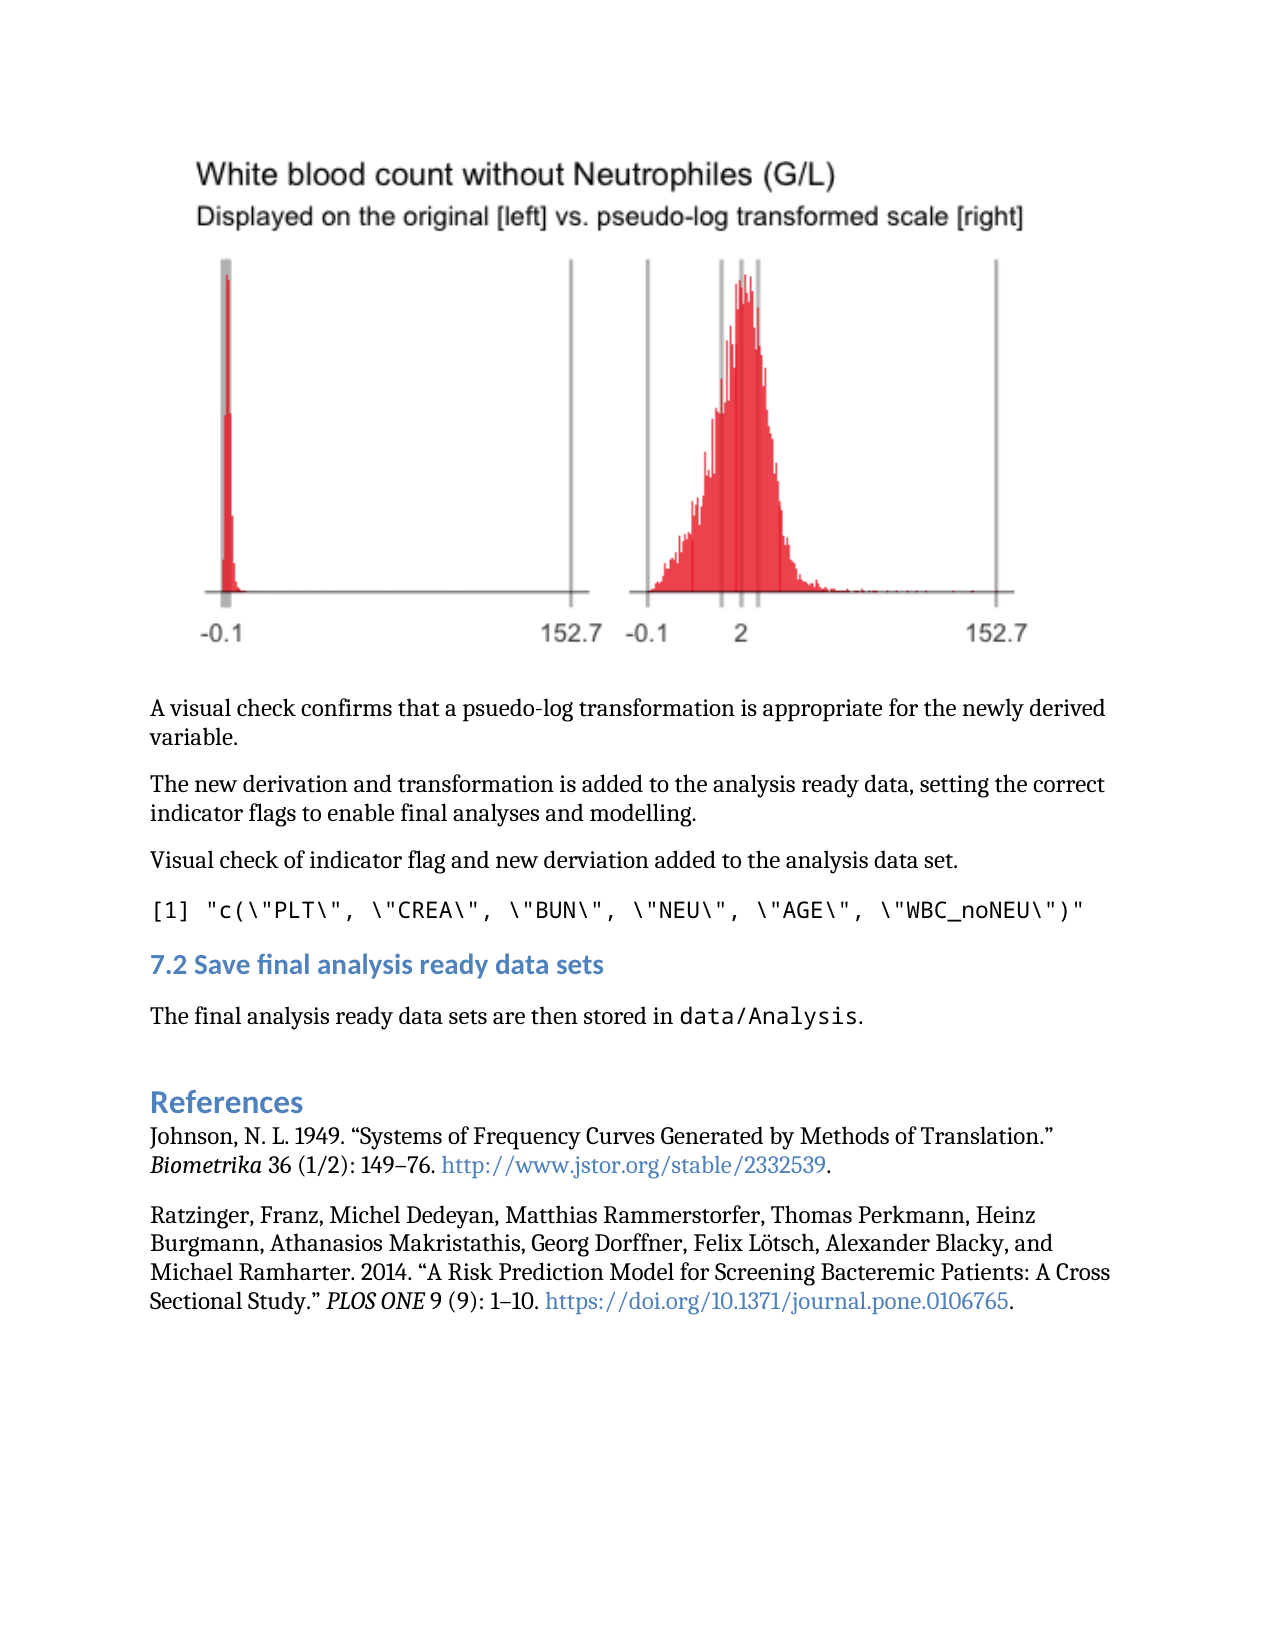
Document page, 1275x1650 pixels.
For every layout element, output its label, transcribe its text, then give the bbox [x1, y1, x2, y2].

text Johnson, N. L. 1949. “Systems of Frequency Curves Generated by Methods of Translation.” Biometrika 36 (1/2): 149–76. http://www.jstor.org/stable/2332539. [150, 1122, 1125, 1180]
text The new derivation and transformation is added to the analysis ready data, setting the correct indicator flags to enable final analyses and modelling. [150, 770, 1125, 827]
text Ratzinger, Franz, Michel Dedeyan, Matthias Rammerstorfer, Thomas Perkmann, Heinz Burgmann, Athanasios Makristathis, Georg Dorffner, Felix Lötsch, Alexander Blacky, and Michael Ramharter. 2014. “A Risk Prediction Model for Screening Bacteremic Patients: A Cross Sectional Study.” PLOS ONE 9 (9): 1–10. https://doi.org/10.1371/journal.pone.0106765. [150, 1201, 1125, 1316]
subtitle 7.2 Save final analysis ready data sets [150, 946, 1125, 981]
text A visual check confirms that a psuedo-log transformation is appropriate for the newly derived variable. [150, 694, 1125, 751]
text Visual check of indicator flag and new derviation added to the analysis data set. [150, 846, 1125, 875]
subtitle References [150, 1081, 1125, 1122]
text [1] "c(\"PLT\", \"CREA\", \"BUN\", \"NEU\", \"AGE\", \"WBC_noNEU\")" [150, 894, 1125, 925]
text The final analysis ready data sets are then stored in data/Analysis. [150, 1000, 1125, 1031]
picture [168, 150, 1044, 675]
